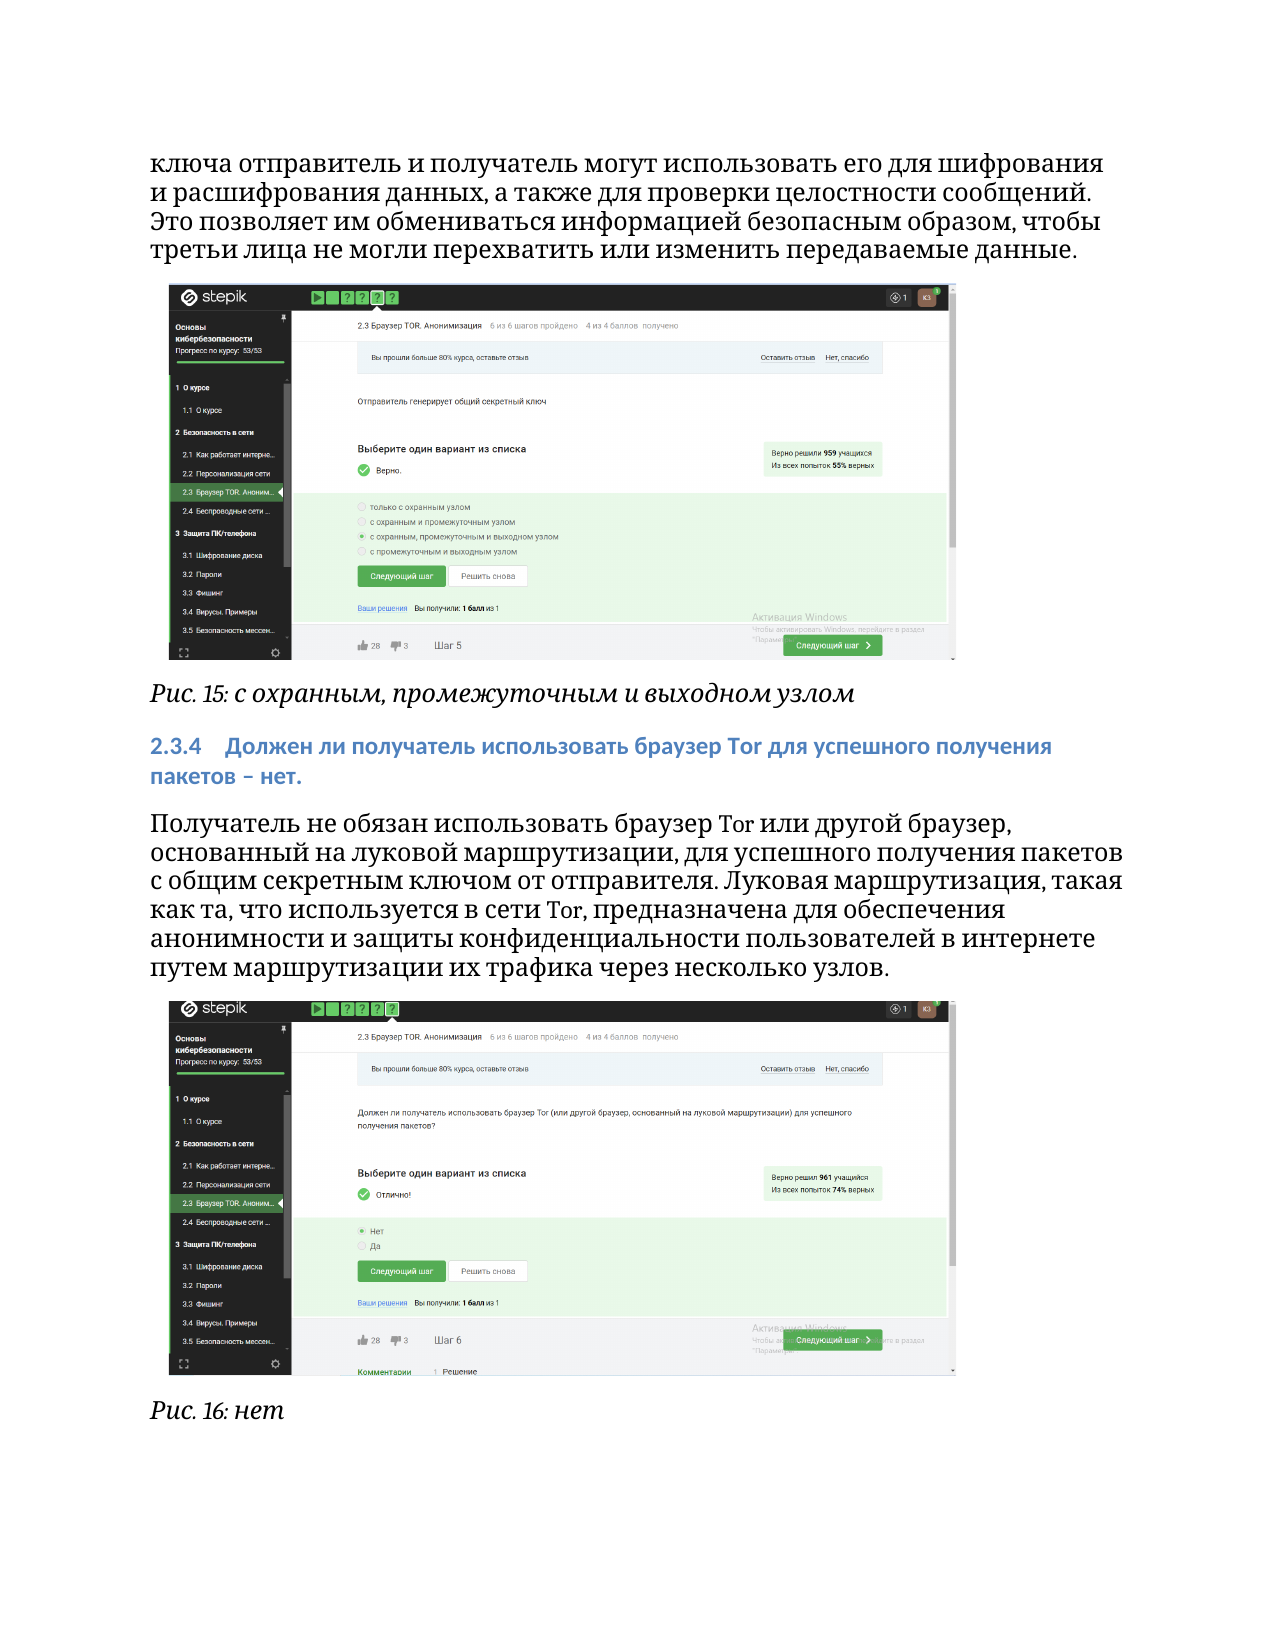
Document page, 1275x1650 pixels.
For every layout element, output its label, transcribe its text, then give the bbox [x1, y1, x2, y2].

picture [168, 283, 957, 660]
text Рис. 16: нет [150, 1397, 1125, 1425]
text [150, 150, 1125, 265]
subtitle 2.3.4 Должен ли получатель использовать браузер Tor для успешного получения пакетов – нет. [150, 730, 1125, 791]
text Рис. 15: с охранным, промежуточным и выходном узлом [150, 680, 1125, 709]
picture [168, 1001, 957, 1376]
text Получатель не обязан использовать браузер Tor или другой браузер, основанный на луковой маршрутизации, для успешного получения пакетов с общим секретным ключом от отправителя. Луковая маршрутизация, такая как та, что используется в сети Tor, предназначена для обеспечения анонимности и защиты конфиденциальности пользователей в интернете путем маршрутизации их трафика через несколько узлов. [150, 810, 1125, 982]
